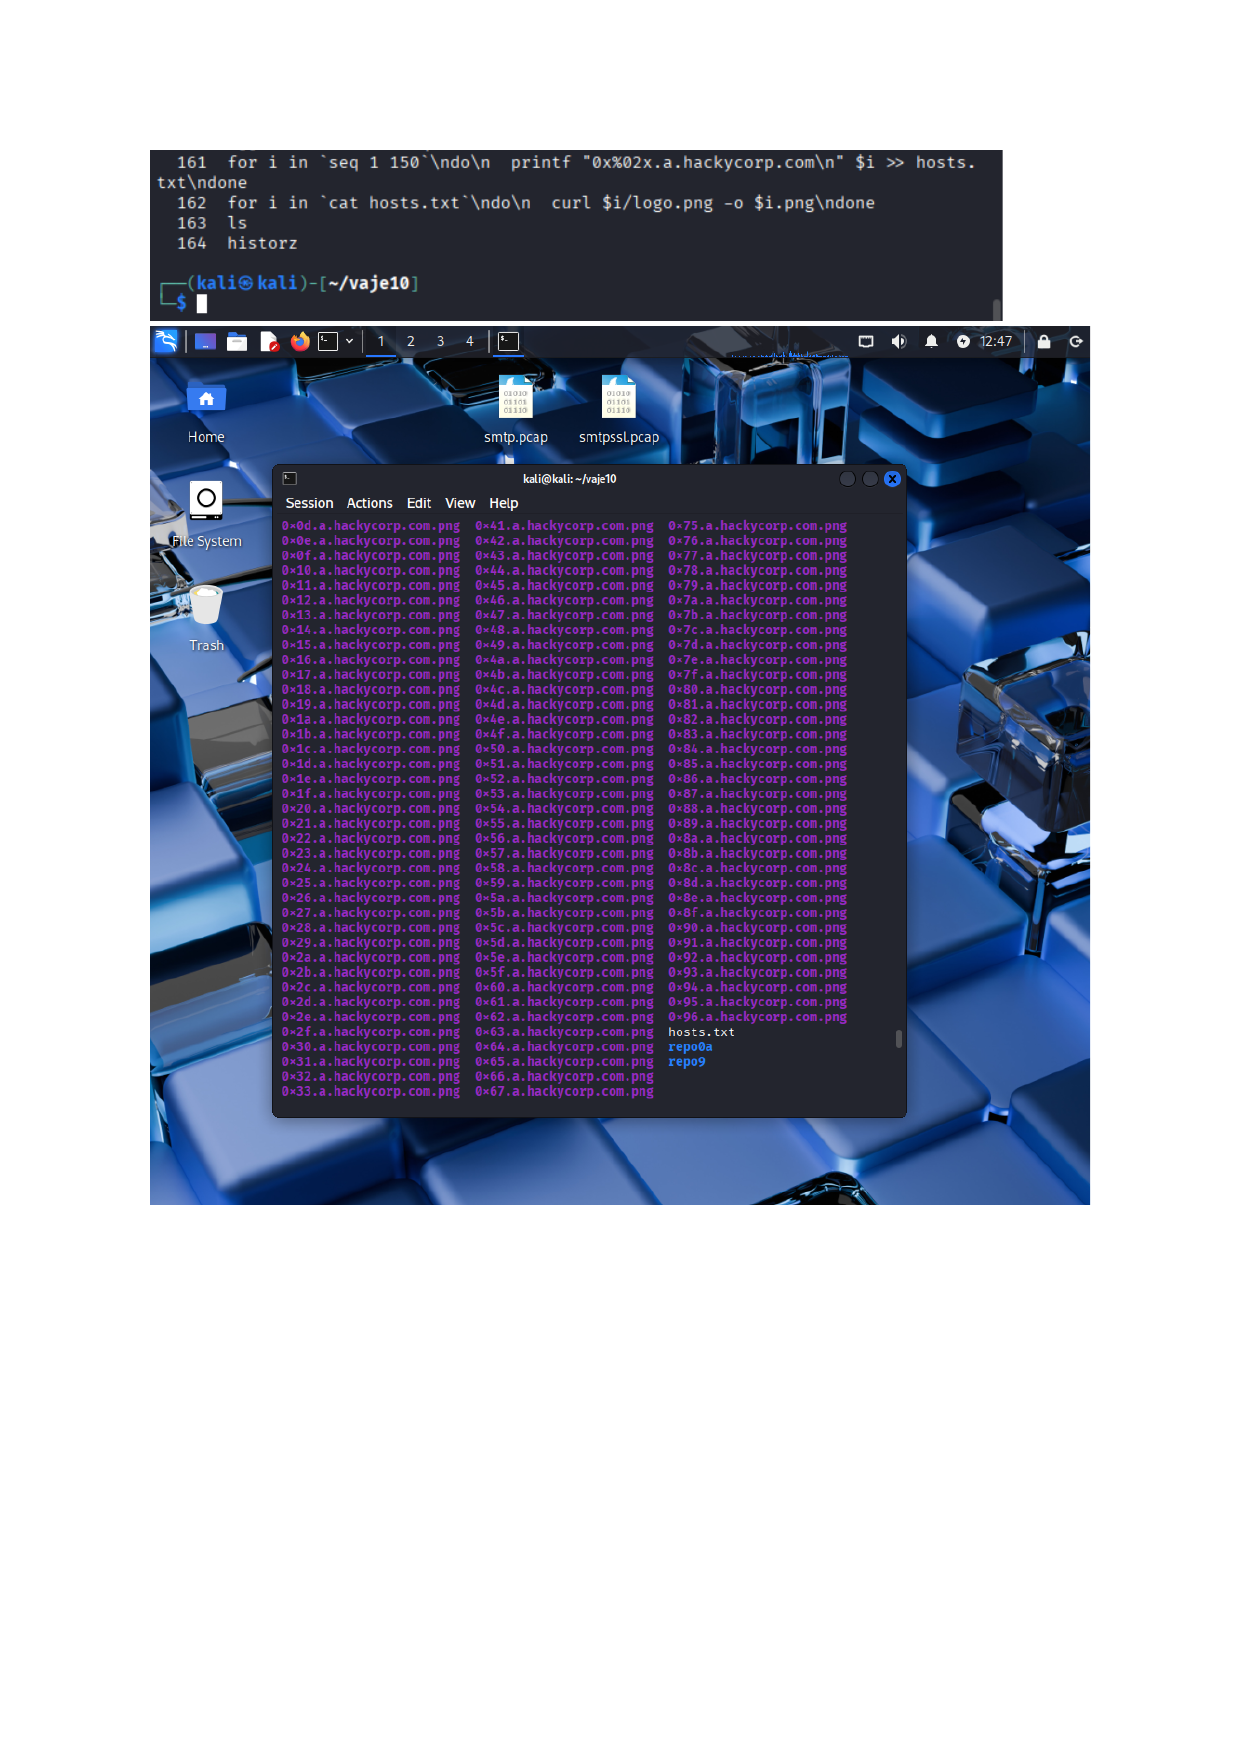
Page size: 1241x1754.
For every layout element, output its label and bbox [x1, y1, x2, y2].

picture [150, 326, 1091, 1205]
picture [150, 150, 1003, 321]
